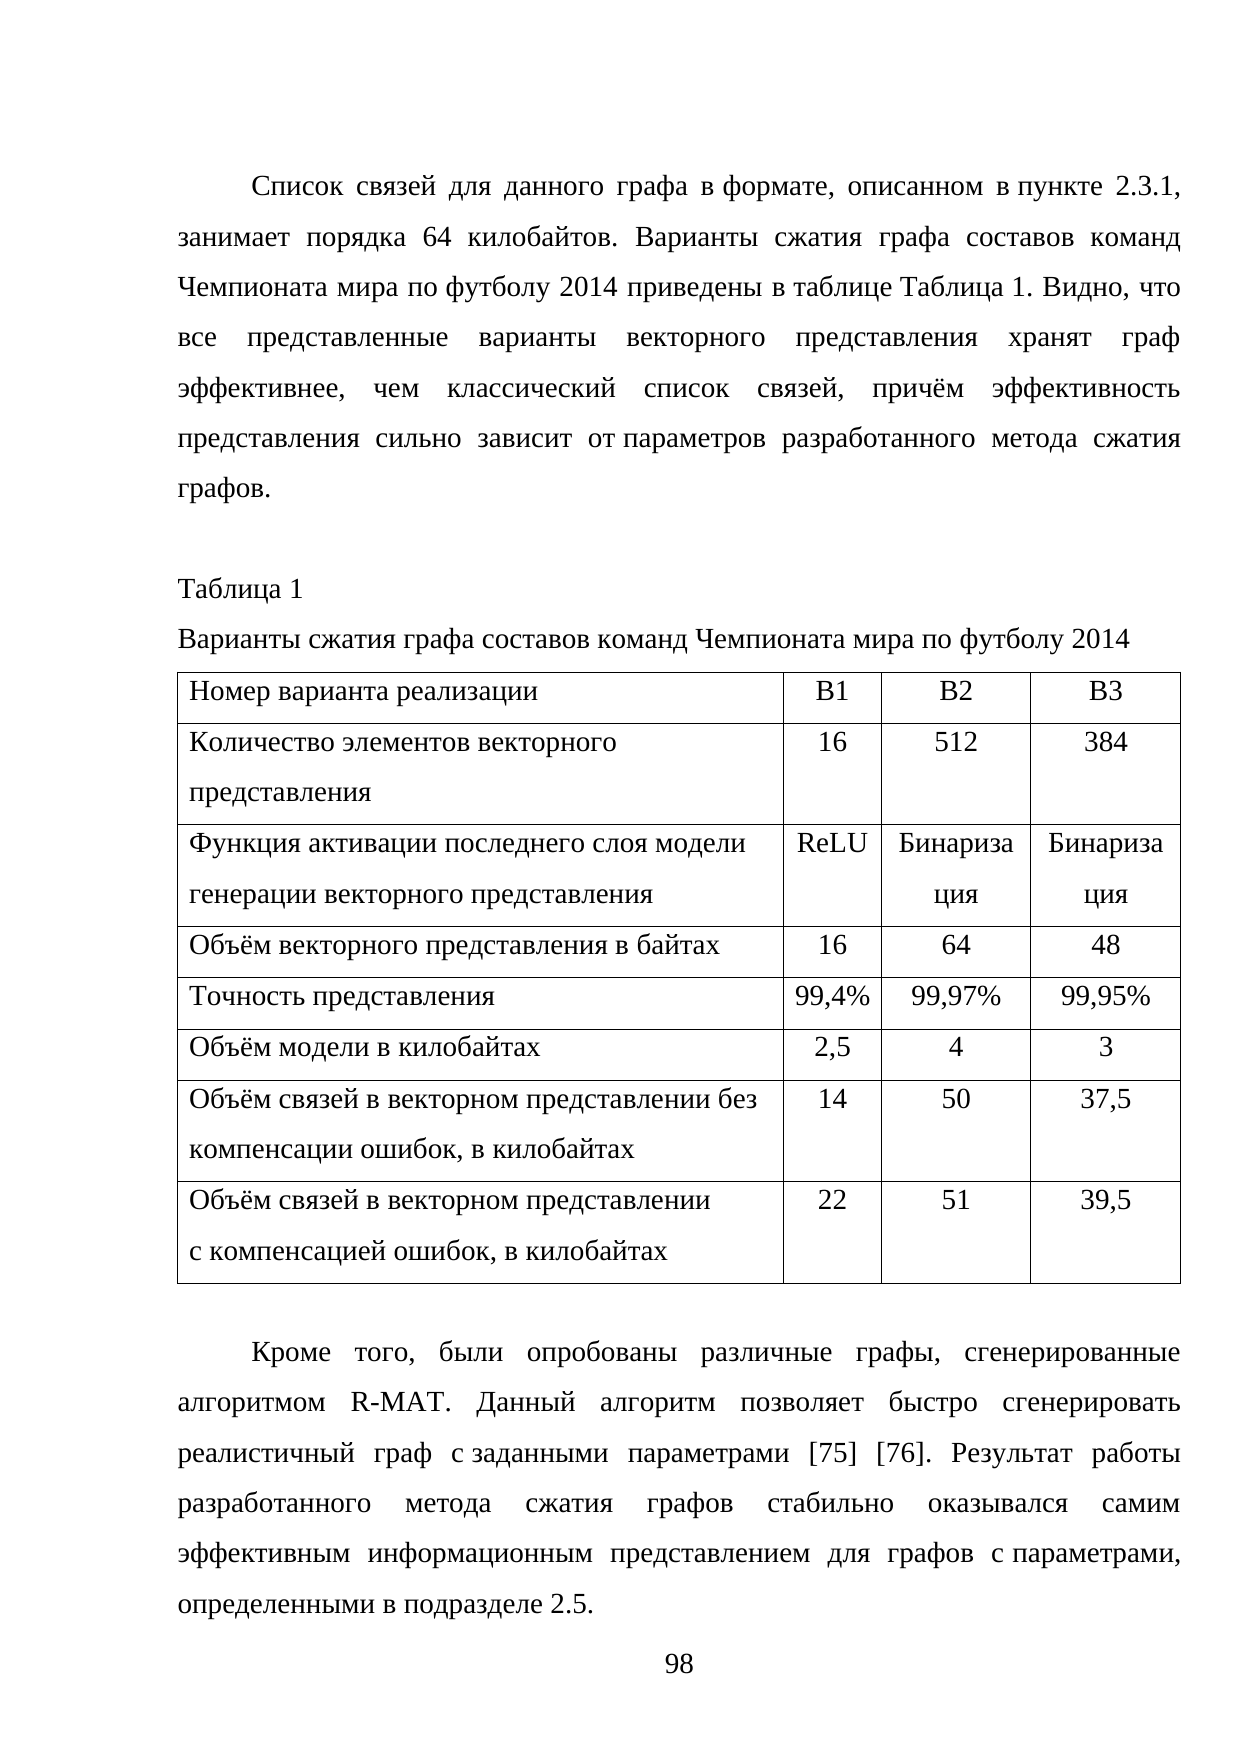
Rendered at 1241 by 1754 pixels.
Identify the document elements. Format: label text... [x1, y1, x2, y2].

table_cell Бинаризация [1031, 825, 1180, 926]
table_header Номер варианта реализации [178, 673, 783, 723]
table_cell 99,95% [1031, 978, 1180, 1028]
table_header В3 [1031, 673, 1180, 723]
table_header В1 [784, 673, 881, 723]
table_cell Объём связей в векторном представлении с компенсацией ошибок, в килобайтах [178, 1182, 783, 1283]
text Кроме того, были опробованы различные графы, сгенерированные алгоритмом R-MAT. Данный алгоритм позволяет быстро сгенерировать реалистичный граф с заданными параметрами. Результат работы разработанного метода сжатия графов стабильно оказывался самим эффективным информационным представлением для графов с параметрами, определенными в подразделе 2.5. [177, 1334, 1181, 1619]
table_cell 512 [882, 724, 1030, 824]
table_cell Объём связей в векторном представлении без компенсации ошибок, в килобайтах [178, 1081, 783, 1181]
table_cell 22 [784, 1182, 881, 1283]
text Таблица 1 Варианты сжатия графа составов команд Чемпионата мира по футболу 2014 [177, 571, 1181, 655]
table_cell 99,97% [882, 978, 1030, 1028]
table_cell Количество элементов векторного представления [178, 724, 783, 824]
table_cell 3 [1031, 1030, 1180, 1080]
table_cell 39,5 [1031, 1182, 1180, 1283]
table_cell Точность представления [178, 978, 783, 1028]
table_cell Функция активации последнего слоя модели генерации векторного представления [178, 825, 783, 926]
table_cell 16 [784, 927, 881, 977]
table_cell ReLU [784, 825, 881, 926]
table_cell 99,4% [784, 978, 881, 1028]
table_cell 2,5 [784, 1030, 881, 1080]
table_cell 64 [882, 927, 1030, 977]
text Список связей для данного графа в формате, описанном в пункте 2.3.1, занимает порядка 64 килобайтов. Варианты сжатия графа составов команд Чемпионата мира по футболу 2014 приведены в таблице 1. Видно, что все представленные варианты векторного представления хранят граф эффективнее, чем классический список связей, причём эффективность представления сильно зависит от параметров разработанного метода сжатия графов. [177, 168, 1181, 504]
table_cell 51 [882, 1182, 1030, 1283]
table_cell 4 [882, 1030, 1030, 1080]
table_cell 50 [882, 1081, 1030, 1181]
table_cell 16 [784, 724, 881, 824]
table_header В2 [882, 673, 1030, 723]
table_cell Бинаризация [882, 825, 1030, 926]
table_cell Объём векторного представления в байтах [178, 927, 783, 977]
table_cell Объём модели в килобайтах [178, 1030, 783, 1080]
table_cell 37,5 [1031, 1081, 1180, 1181]
table_cell 384 [1031, 724, 1180, 824]
table_cell 14 [784, 1081, 881, 1181]
table_cell 48 [1031, 927, 1180, 977]
